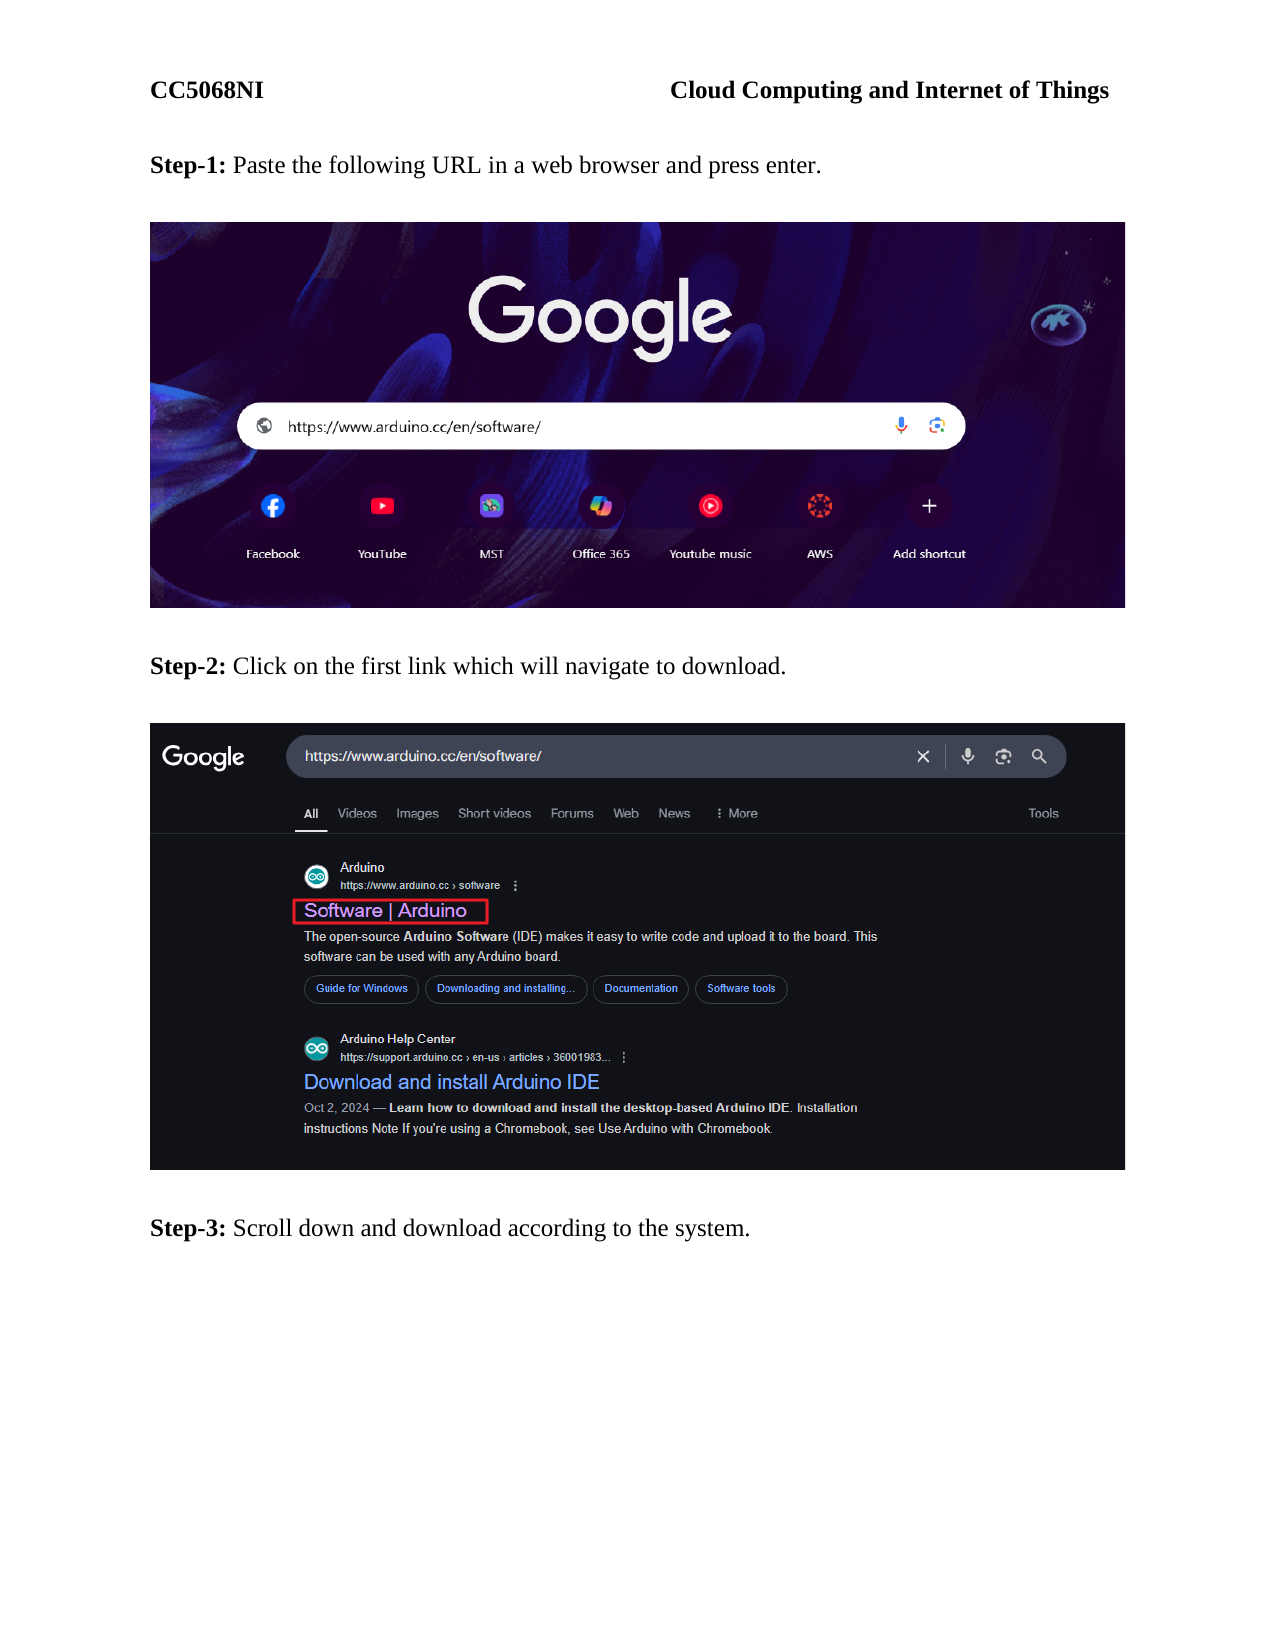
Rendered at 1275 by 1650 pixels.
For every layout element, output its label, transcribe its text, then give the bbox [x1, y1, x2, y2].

text Step-2: Click on the first link which will navigate to download. [150, 651, 1125, 679]
picture [150, 723, 1125, 1170]
text Step-1: Paste the following URL in a web browser and press enter. [150, 150, 1125, 179]
picture [150, 222, 1125, 608]
text Step-3: Scroll down and download according to the system. [150, 1213, 1125, 1242]
